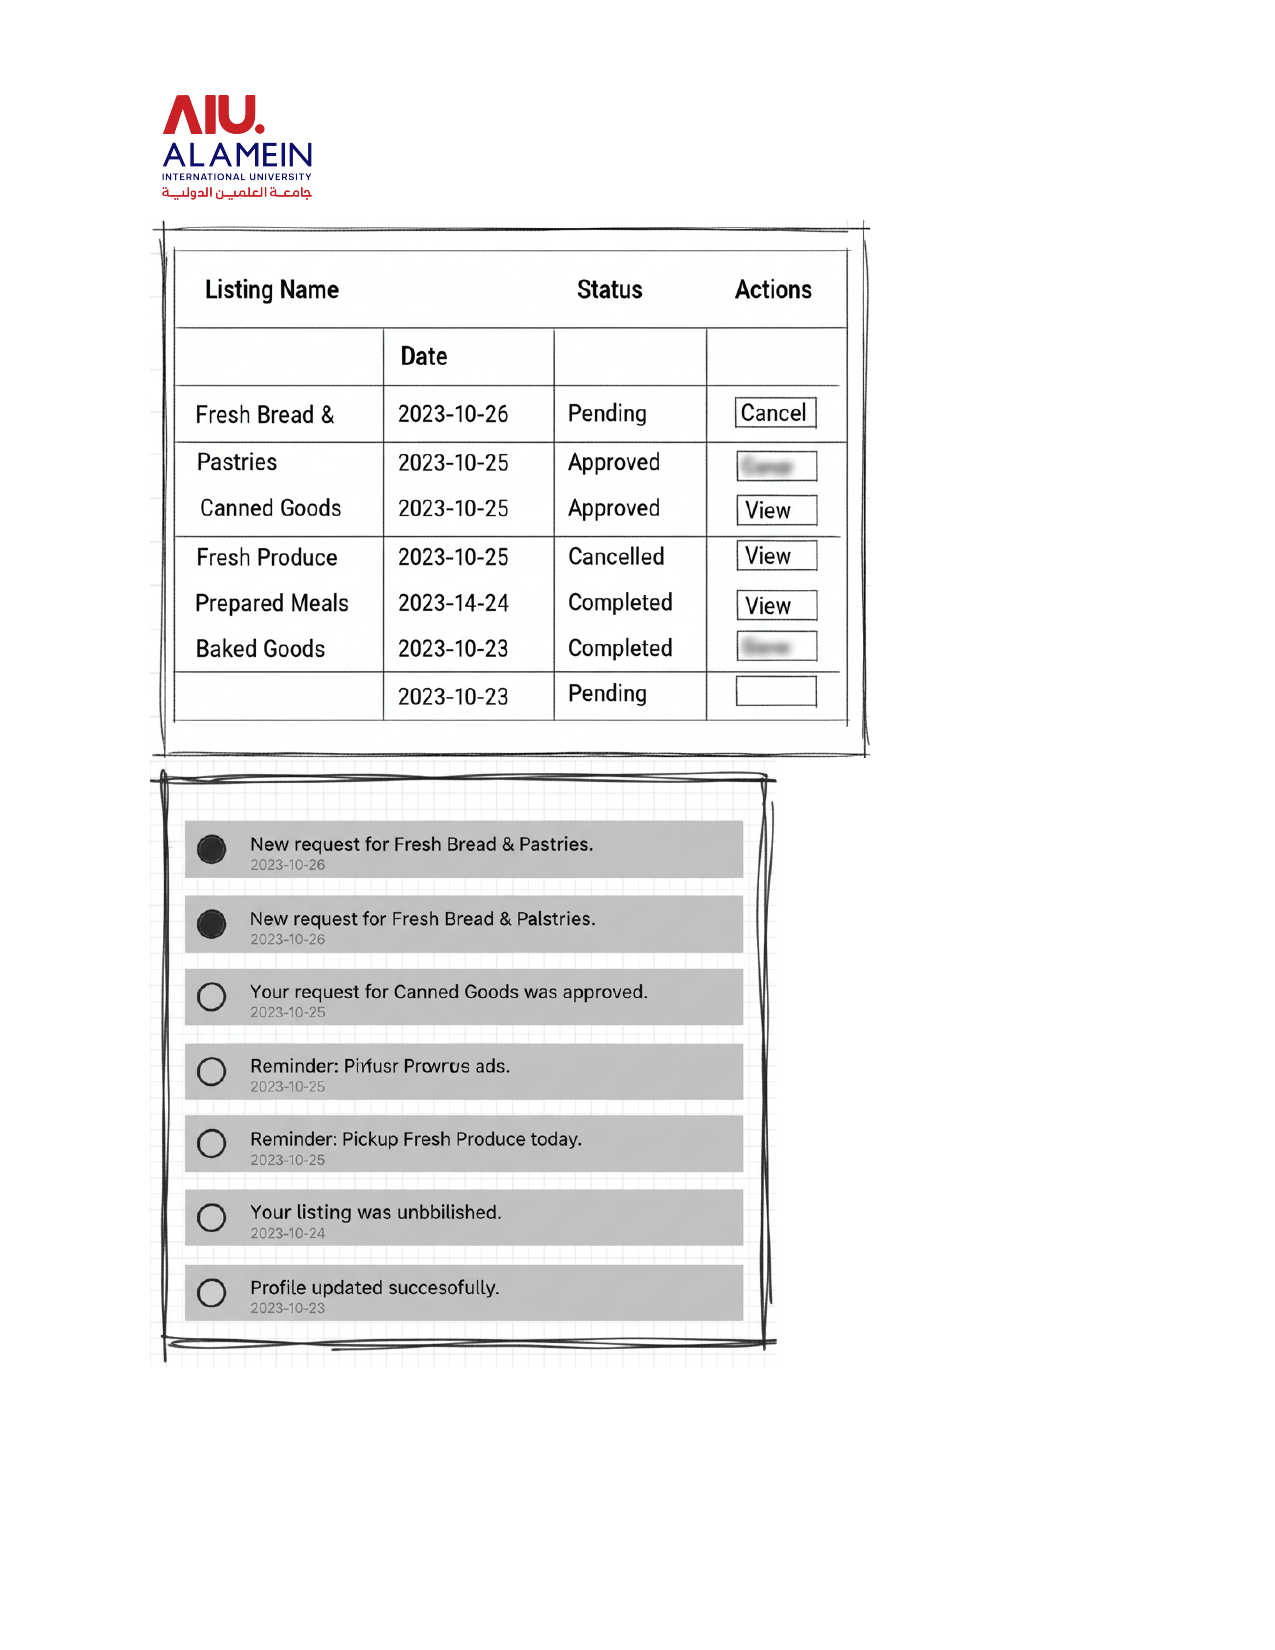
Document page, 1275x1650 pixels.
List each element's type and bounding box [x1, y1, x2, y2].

picture [150, 75, 871, 758]
picture [150, 760, 777, 1367]
